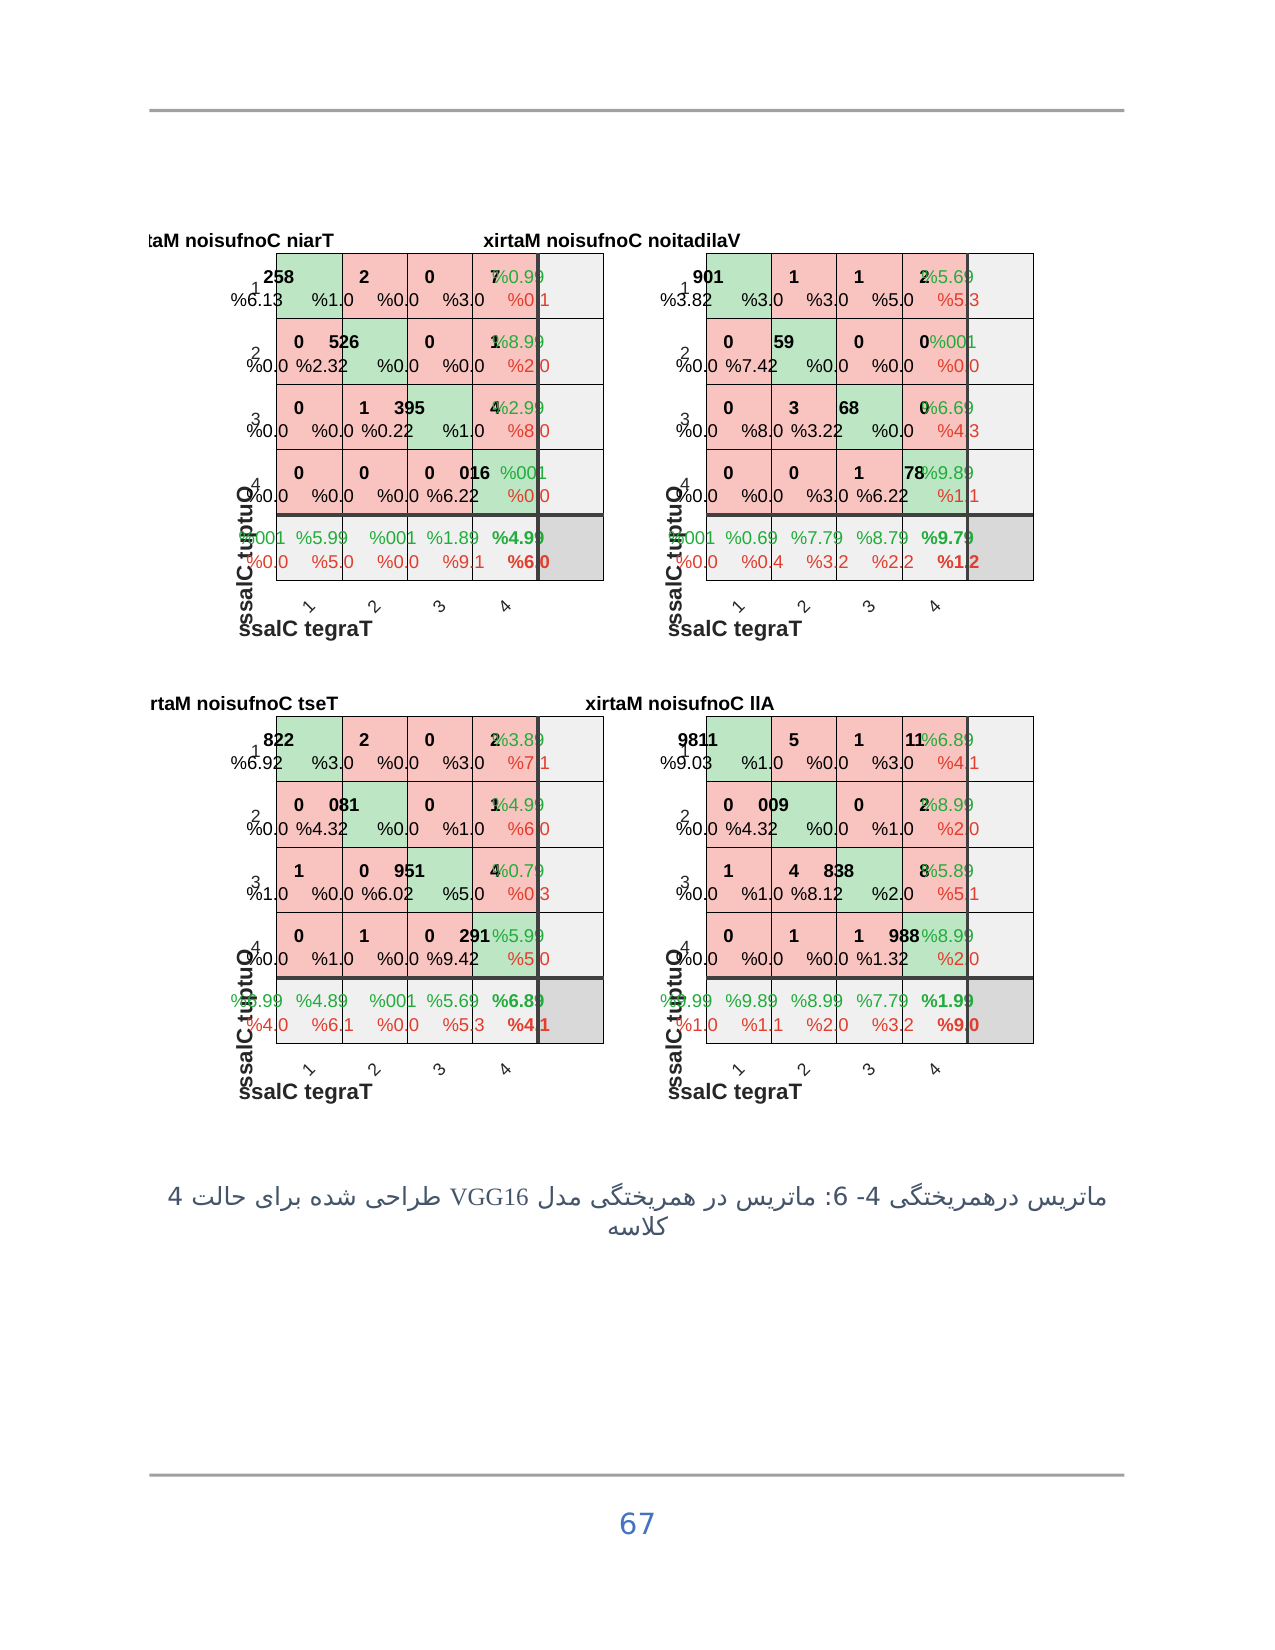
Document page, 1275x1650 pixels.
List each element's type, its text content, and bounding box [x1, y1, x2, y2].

text ماتریس درهمریختگی 4- 6: ماتریس در همریختگی مدل VGG16 طراحی شده برای حالت 4 کلاسه [150, 1182, 1125, 1241]
